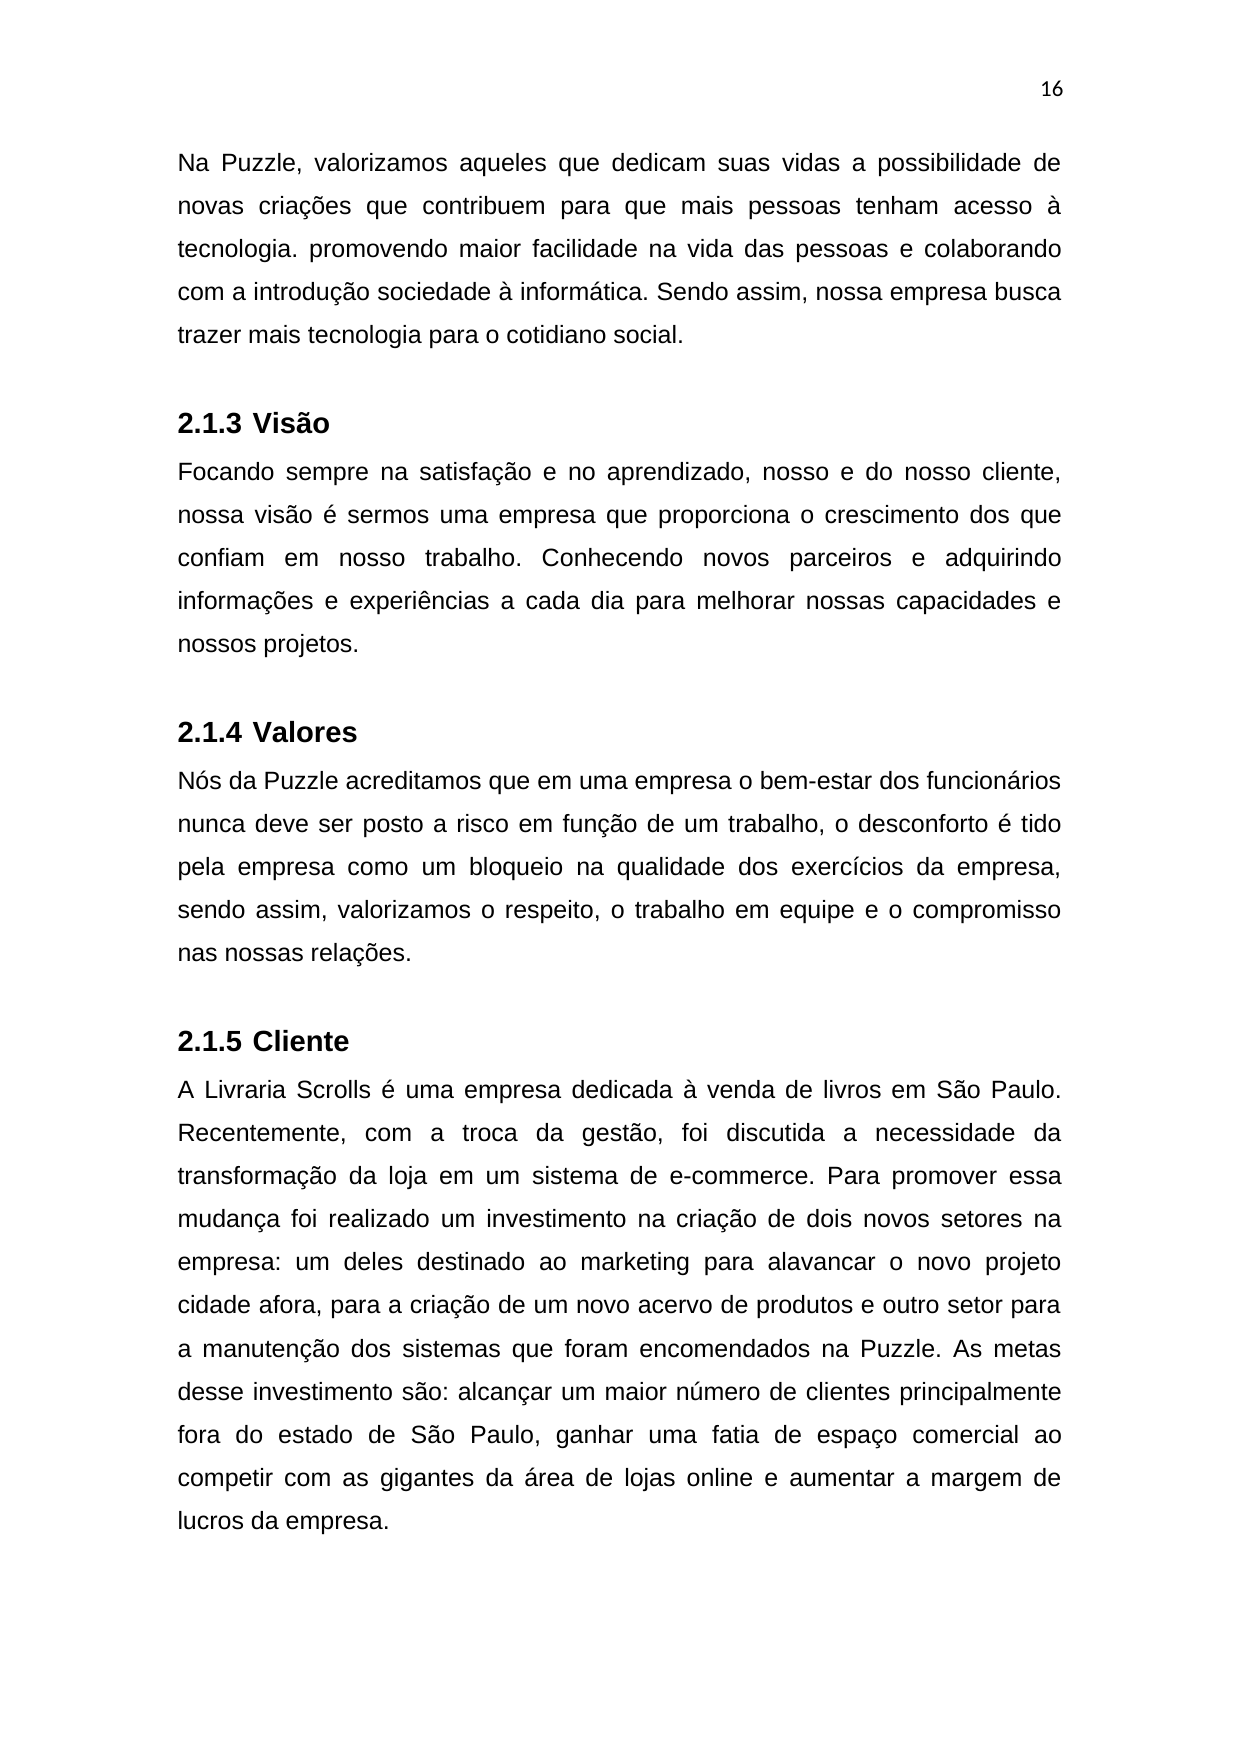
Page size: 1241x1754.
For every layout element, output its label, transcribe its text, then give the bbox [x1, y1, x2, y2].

text Nós da Puzzle acreditamos que em uma empresa o bem-estar dos funcionários nunca deve ser posto a risco em função de um trabalho, o desconforto é tido pela empresa como um bloqueio na qualidade dos exercícios da empresa, sendo assim, valorizamos o respeito, o trabalho em equipe e o compromisso nas nossas relações. [177, 766, 1063, 967]
list Cliente [177, 1024, 1063, 1058]
text Na Puzzle, valorizamos aqueles que dedicam suas vidas a possibilidade de novas criações que contribuem para que mais pessoas tenham acesso à tecnologia. promovendo maior facilidade na vida das pessoas e colaborando com a introdução sociedade à informática. Sendo assim, nossa empresa busca trazer mais tecnologia para o cotidiano social. [177, 148, 1063, 349]
text A Livraria Scrolls é uma empresa dedicada à venda de livros em São Paulo. Recentemente, com a troca da gestão, foi discutida a necessidade da transformação da loja em um sistema de e-commerce. Para promover essa mudança foi realizado um investimento na criação de dois novos setores na empresa: um deles destinado ao marketing para alavancar o novo projeto cidade afora, para a criação de um novo acervo de produtos e outro setor para a manutenção dos sistemas que foram encomendados na Puzzle. As metas desse investimento são: alcançar um maior número de clientes principalmente fora do estado de São Paulo, ganhar uma fatia de espaço comercial ao competir com as gigantes da área de lojas online e aumentar a margem de lucros da empresa. [177, 1075, 1063, 1535]
text Focando sempre na satisfação e no aprendizado, nosso e do nosso cliente, nossa visão é sermos uma empresa que proporciona o crescimento dos que confiam em nosso trabalho. Conhecendo novos parceiros e adquirindo informações e experiências a cada dia para melhorar nossas capacidades e nossos projetos. [177, 457, 1063, 658]
list Valores [177, 715, 1063, 749]
list Visão [177, 406, 1063, 440]
